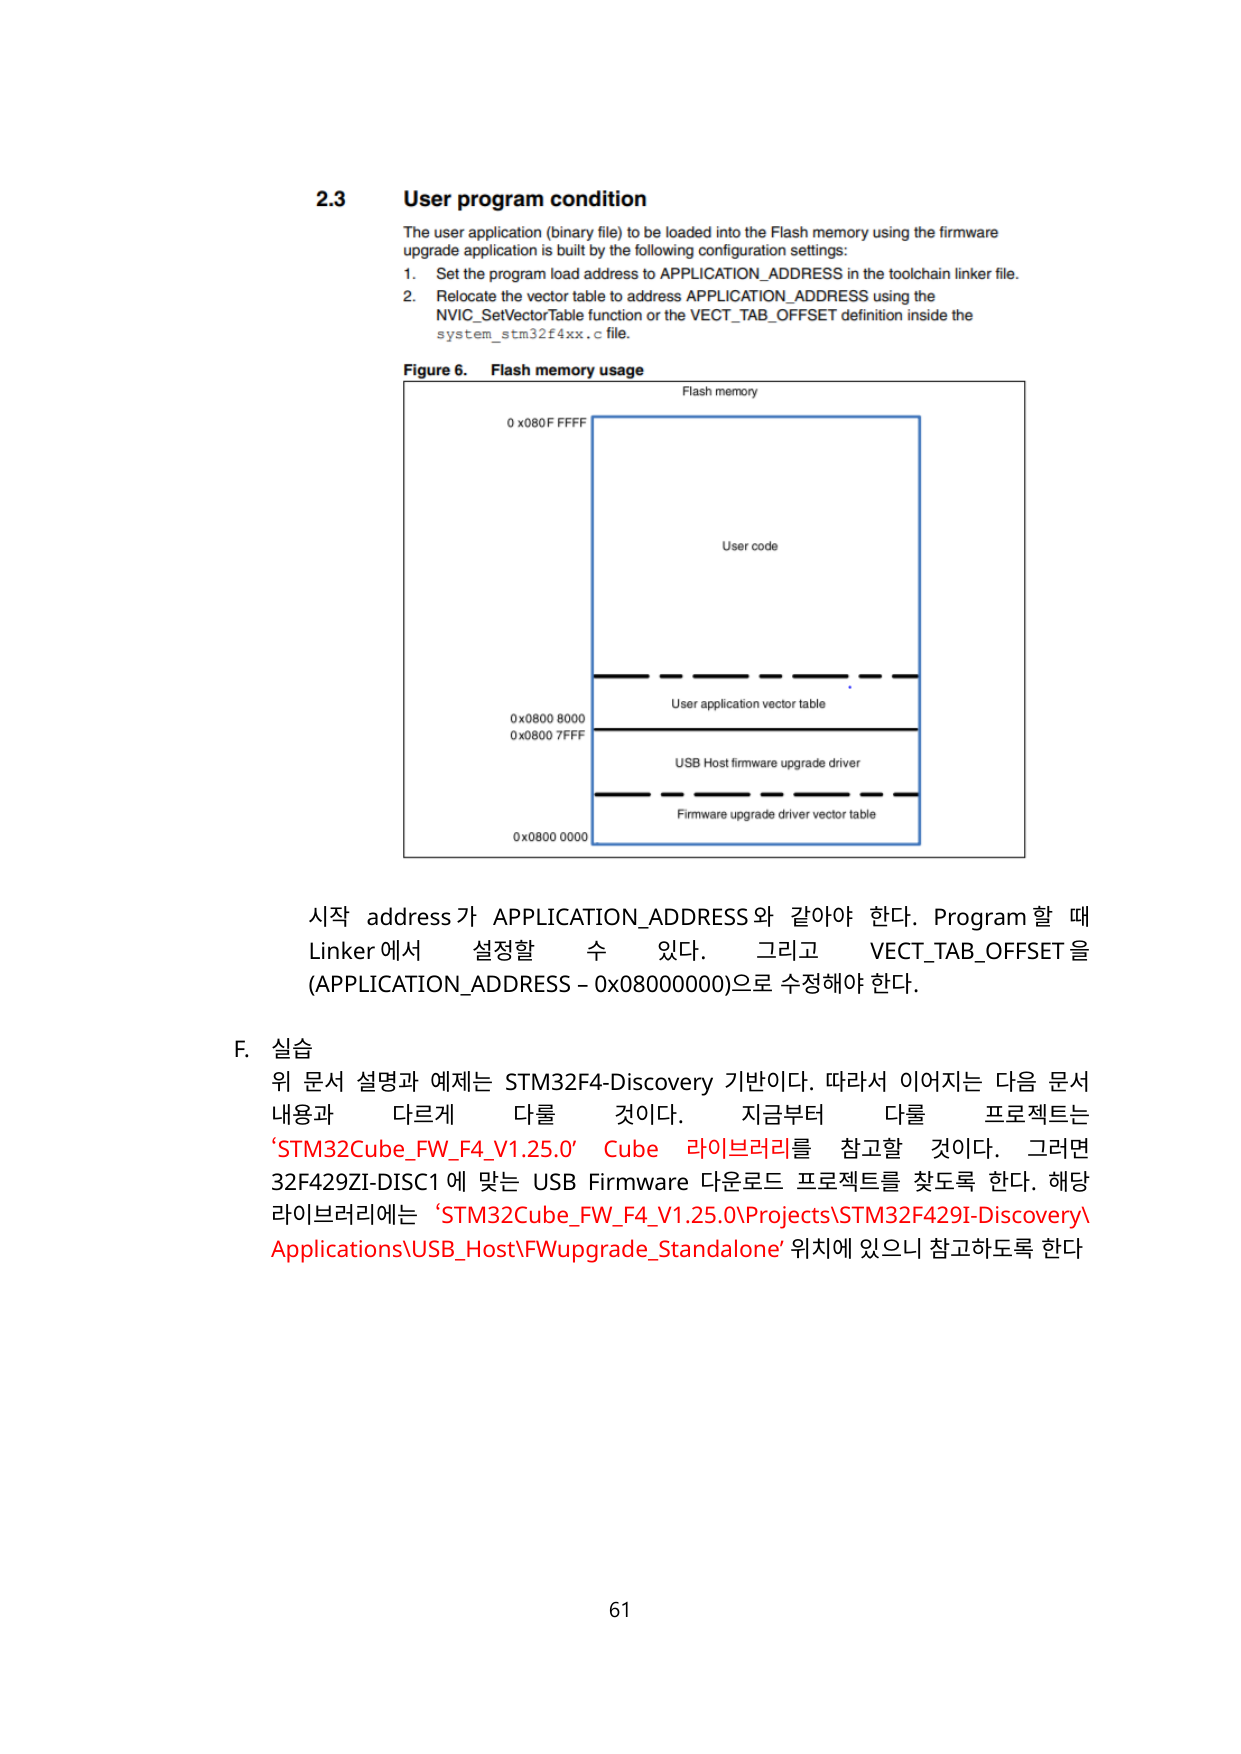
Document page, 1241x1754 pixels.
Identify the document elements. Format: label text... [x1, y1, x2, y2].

list 실습 [233, 1031, 1090, 1064]
list 시작 address가 APPLICATION_ADDRESS와 같아야 한다. Program할 때 Linker에서 설정할 수 있다. 그리고 VECT_TAB_OFFSET을 (APPLICATION_ADDRESS – 0x08000000)으로 수정해야 한다. [308, 899, 1090, 999]
list 위 문서 설명과 예제는 STM32F4-Discovery 기반이다. 따라서 이어지는 다음 문서 내용과 다르게 다룰 것이다. 지금부터 다룰 프로젝트는 ‘STM32Cube_FW_F4_V1.25.0’ Cube 라이브러리를 참고할 것이다. 그러면 32F429ZI-DISC1에 맞는 USB Firmware 다운로드 프로젝트를 찾도록 한다. 해당 라이브러리에는 ‘STM32Cube_FW_F4_V1.25.0\Projects\STM32F429I-Discovery\Applications\USB_Host\FWupgrade_Standalone’ 위치에 있으니 참고하도록 한다 [271, 1064, 1090, 1264]
picture [308, 177, 1041, 868]
